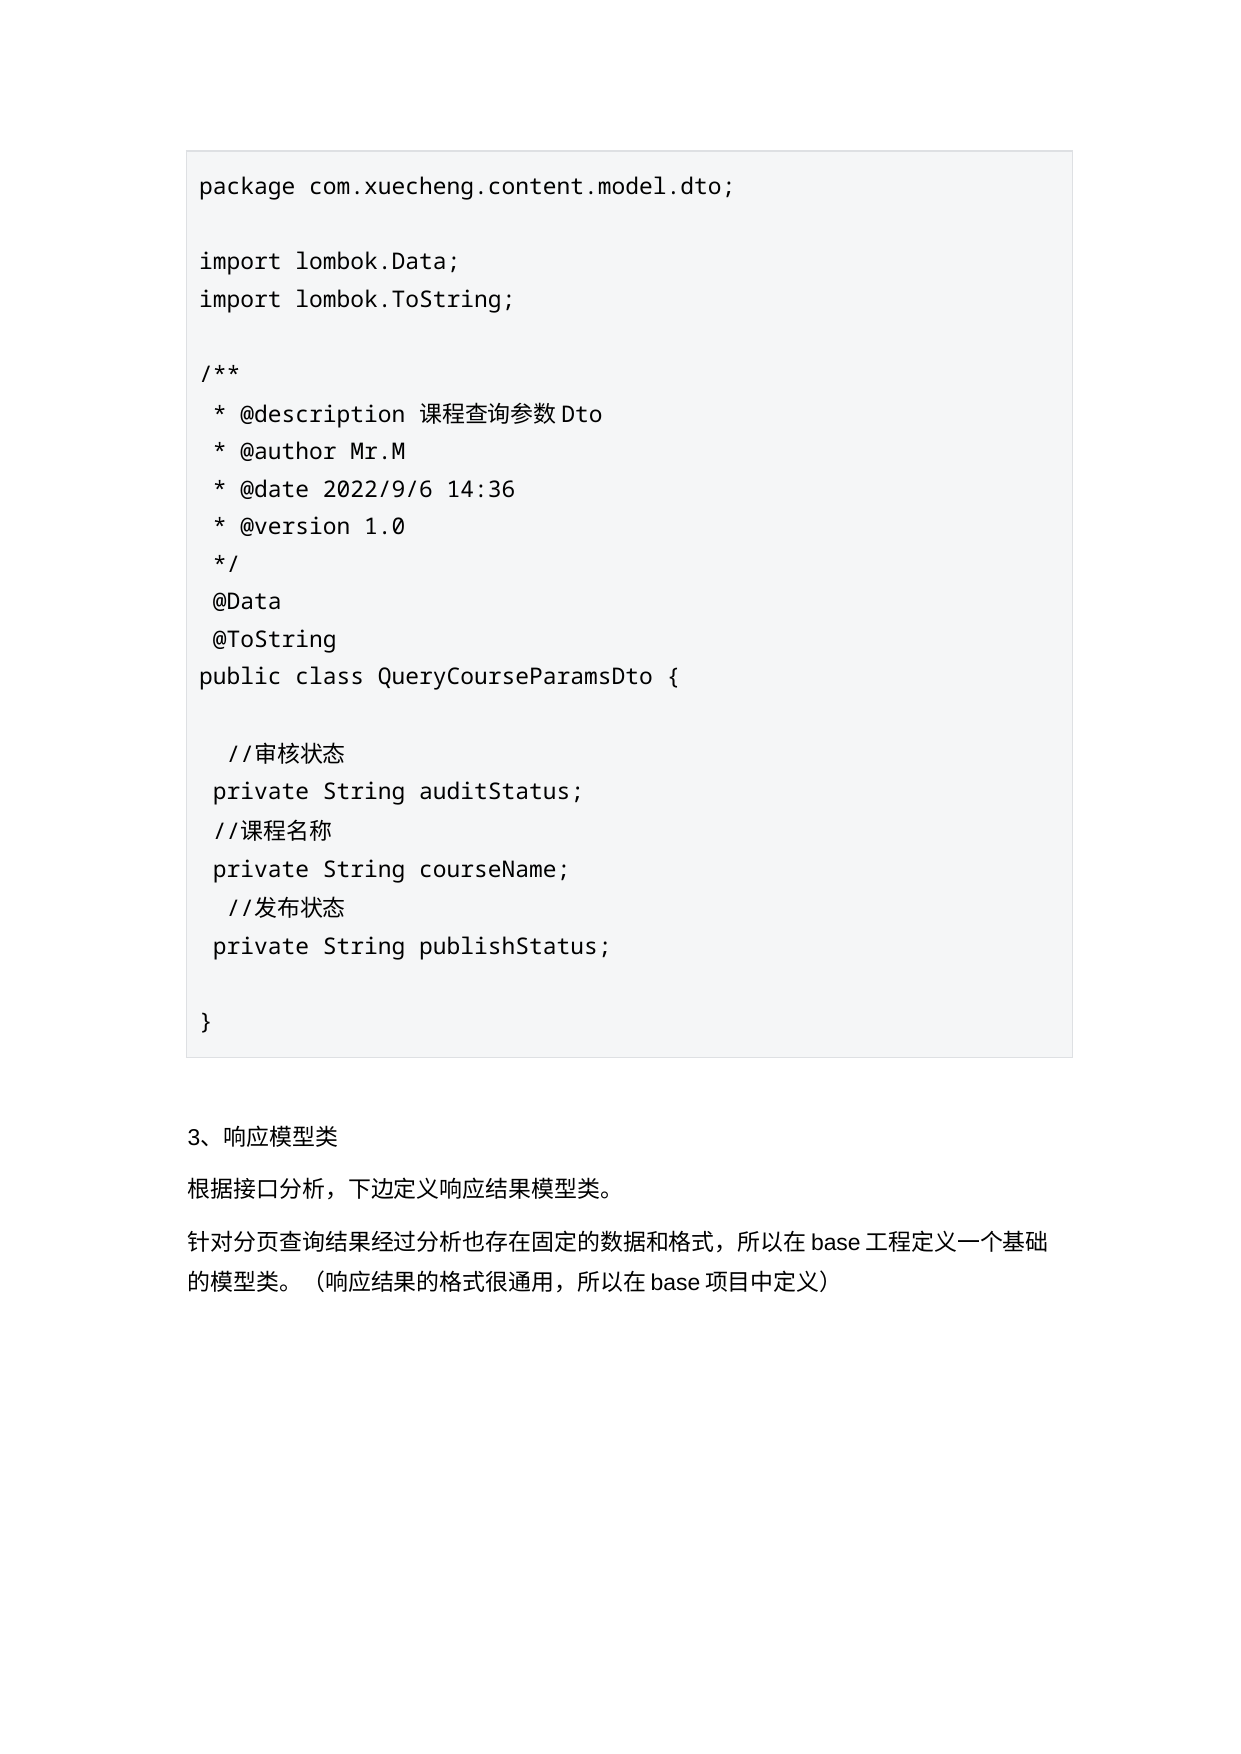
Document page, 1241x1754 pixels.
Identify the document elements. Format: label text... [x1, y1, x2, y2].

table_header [187, 152, 1072, 1057]
text 根据接口分析，下边定义响应结果模型类。 [187, 1171, 1053, 1204]
text 3、响应模型类 [187, 1119, 1053, 1152]
text 针对分页查询结果经过分析也存在固定的数据和格式，所以在base工程定义一个基础的模型类。（响应结果的格式很通用，所以在base项目中定义） [187, 1224, 1053, 1297]
